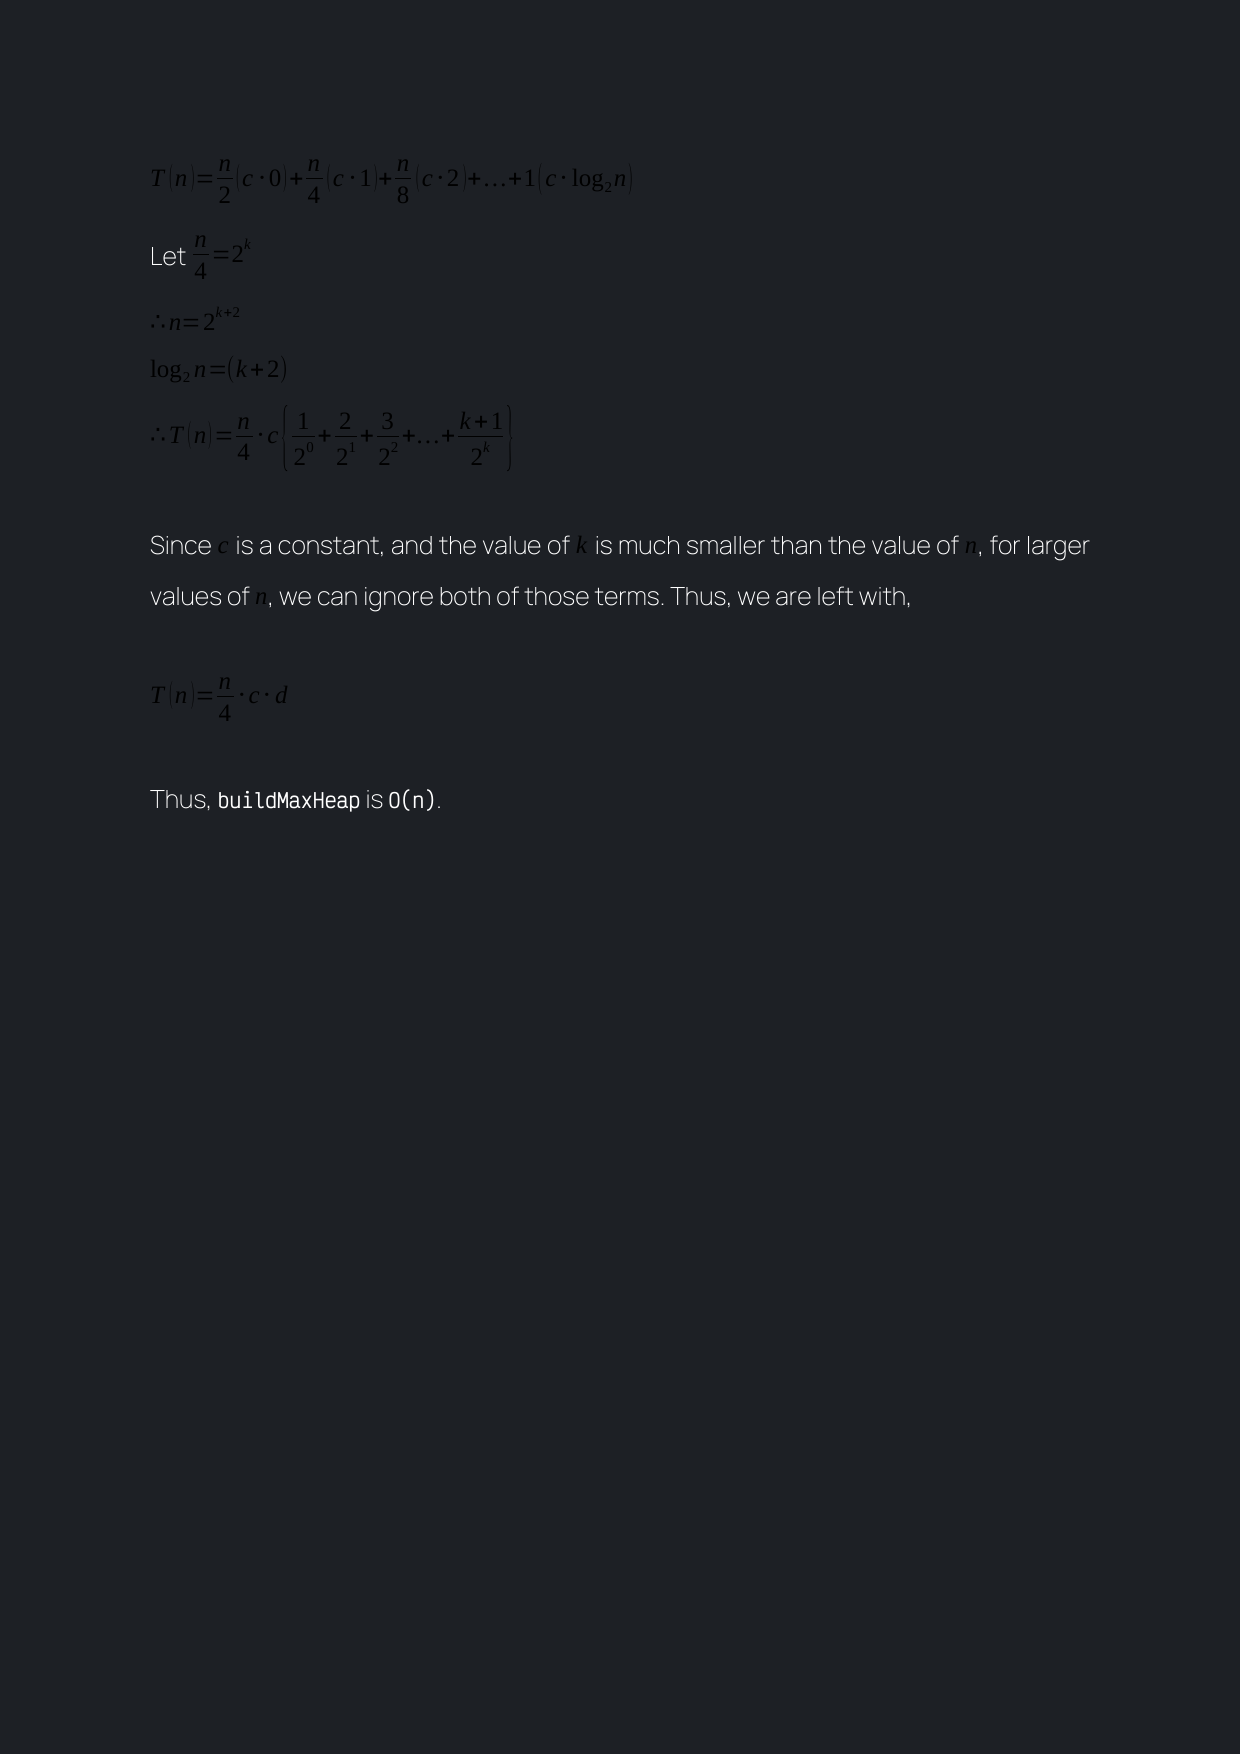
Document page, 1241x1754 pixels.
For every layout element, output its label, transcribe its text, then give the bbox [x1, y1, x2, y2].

text Since is a constant, and the value of is much smaller than the value of , for larger values of , we can ignore both of those terms. Thus, we are left with, [150, 528, 1090, 613]
text Let [150, 226, 1090, 285]
text Thus, buildMaxHeap is O(n). [150, 781, 1090, 816]
